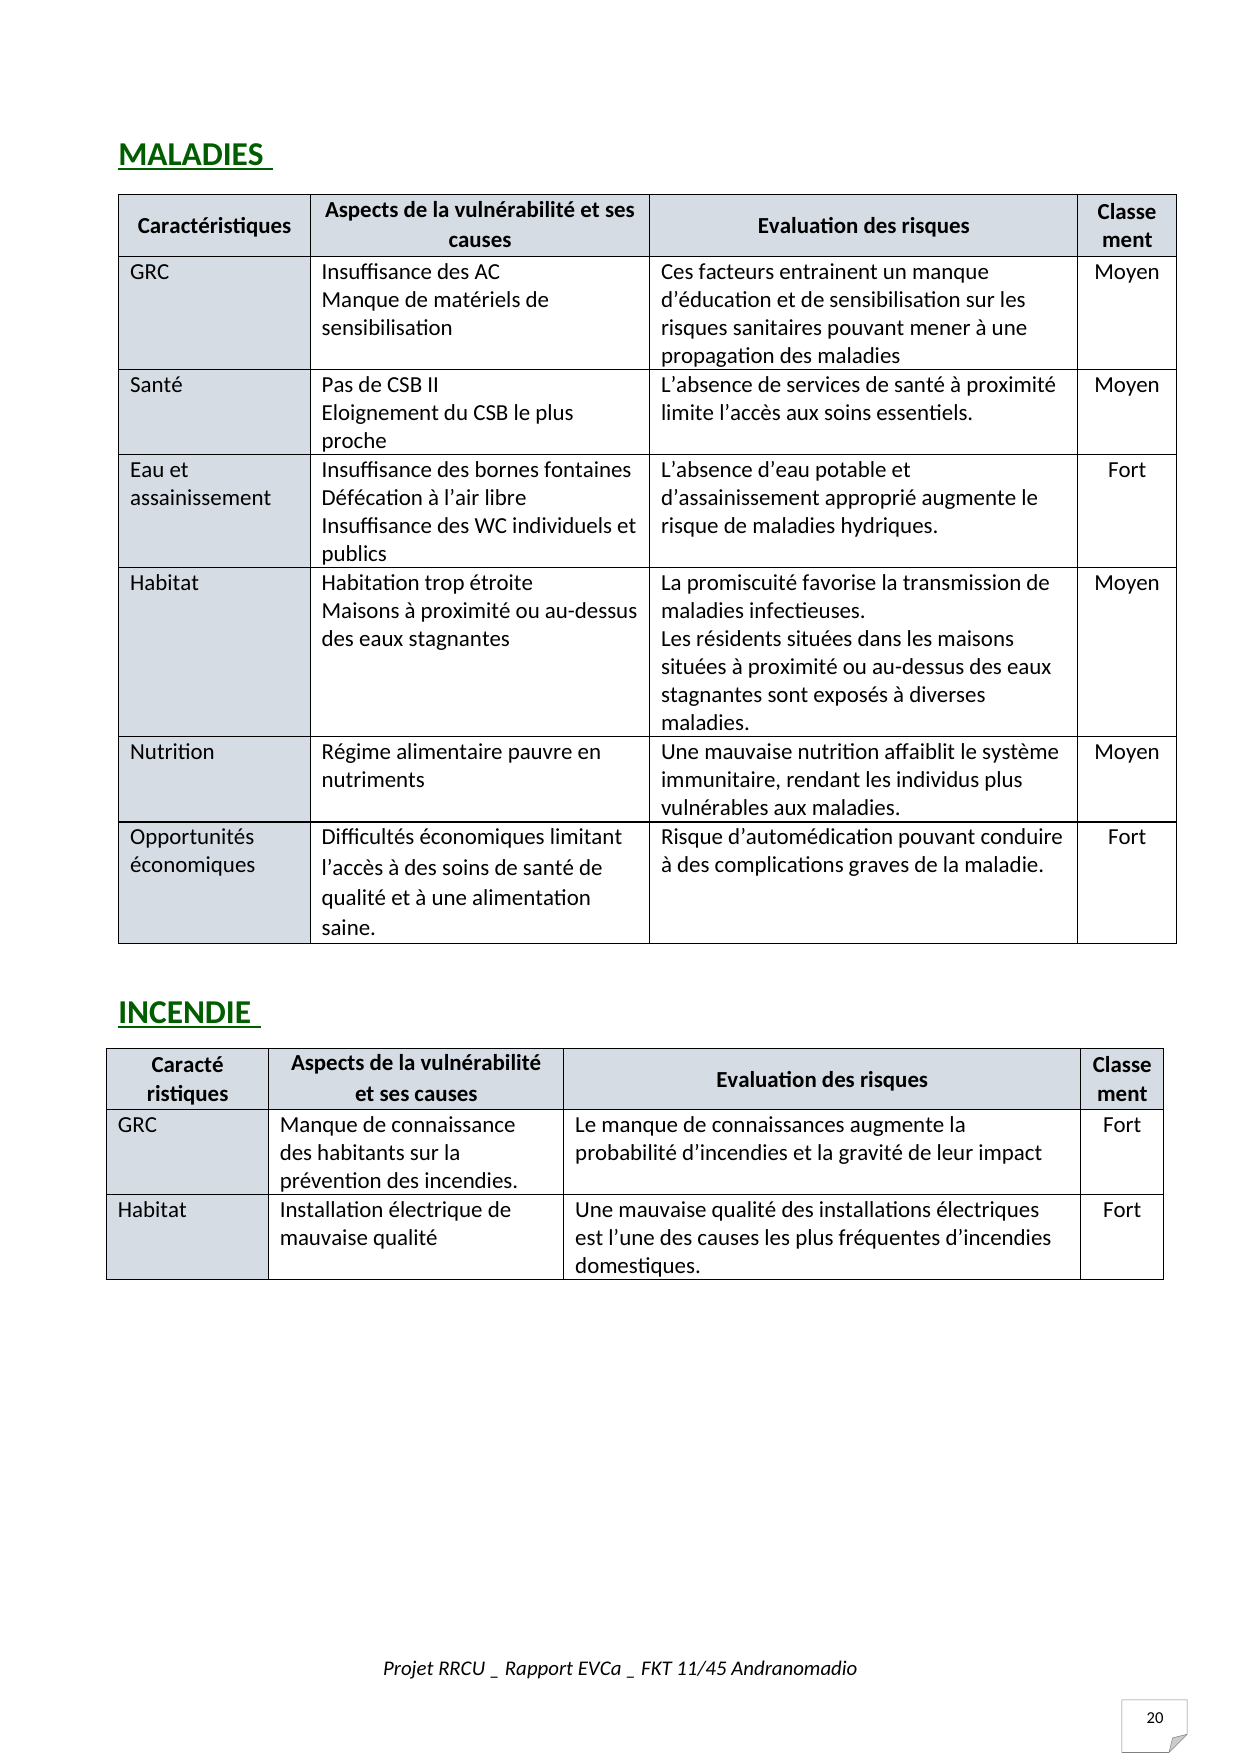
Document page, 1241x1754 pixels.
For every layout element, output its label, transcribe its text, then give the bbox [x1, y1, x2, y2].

table_cell Ces facteurs entrainent un manque d’éducation et de sensibilisation sur les risques sanitaires pouvant mener à une propagation des maladies [650, 257, 1077, 369]
table_cell Habitation trop étroite Maisons à proximité ou au-dessus des eaux stagnantes [311, 568, 649, 736]
table_cell Nutrition [119, 737, 310, 821]
text MALADIES Haut du formulaire [118, 133, 1122, 174]
table_header Caracté ristiques [107, 1049, 268, 1109]
table_cell Eau et assainissement [119, 455, 310, 567]
table_cell Installation électrique de mauvaise qualité [269, 1195, 563, 1279]
table_cell L’absence d’eau potable et d’assainissement approprié augmente le risque de maladies hydriques. [650, 455, 1077, 567]
table_header Classe ment [1078, 195, 1176, 256]
table_cell Habitat [119, 568, 310, 736]
table_cell Manque de connaissance des habitants sur la prévention des incendies. [269, 1110, 563, 1194]
table_header Aspects de la vulnérabilité et ses causes [311, 195, 649, 256]
table_cell Moyen [1078, 737, 1176, 821]
table_cell Habitat [107, 1195, 268, 1279]
table_cell Opportunités économiques [119, 823, 310, 943]
table_cell GRC [107, 1110, 268, 1194]
table_cell Le manque de connaissances augmente la probabilité d’incendies et la gravité de leur impact [564, 1110, 1080, 1194]
table_cell Insuffisance des bornes fontaines Défécation à l’air libre Insuffisance des WC individuels et publics [311, 455, 649, 567]
table_cell Difficultés économiques limitant l’accès à des soins de santé de qualité et à une alimentation saine. [311, 823, 649, 943]
table_header Aspects de la vulnérabilité et ses causes [269, 1049, 563, 1109]
table_header Evaluation des risques [650, 195, 1077, 256]
table_cell La promiscuité favorise la transmission de maladies infectieuses. Les résidents situées dans les maisons situées à proximité ou au-dessus des eaux stagnantes sont exposés à diverses maladies. [650, 568, 1077, 736]
table_cell Régime alimentaire pauvre en nutriments [311, 737, 649, 821]
table_header Evaluation des risques [564, 1049, 1080, 1109]
table_cell Risque d’automédication pouvant conduire à des complications graves de la maladie. [650, 823, 1077, 943]
table_cell Moyen [1078, 257, 1176, 369]
table_cell L’absence de services de santé à proximité limite l’accès aux soins essentiels. [650, 370, 1077, 454]
table_cell Une mauvaise qualité des installations électriques est l’une des causes les plus fréquentes d’incendies domestiques. [564, 1195, 1080, 1279]
table_cell Moyen [1078, 370, 1176, 454]
table_header Caractéristiques [119, 195, 310, 256]
table_cell Fort [1081, 1195, 1163, 1279]
table_cell Une mauvaise nutrition affaiblit le système immunitaire, rendant les individus plus vulnérables aux maladies. [650, 737, 1077, 821]
table_cell Fort [1078, 455, 1176, 567]
table_cell Fort [1081, 1110, 1163, 1194]
table_cell Insuffisance des AC Manque de matériels de sensibilisation [311, 257, 649, 369]
table_cell GRC [119, 257, 310, 369]
text INCENDIE Haut du formulaire [118, 991, 1122, 1032]
table_cell Fort [1078, 823, 1176, 943]
table_cell Moyen [1078, 568, 1176, 736]
table_cell Santé [119, 370, 310, 454]
table_cell Pas de CSB II Eloignement du CSB le plus proche [311, 370, 649, 454]
table_header Classe ment [1081, 1049, 1163, 1109]
